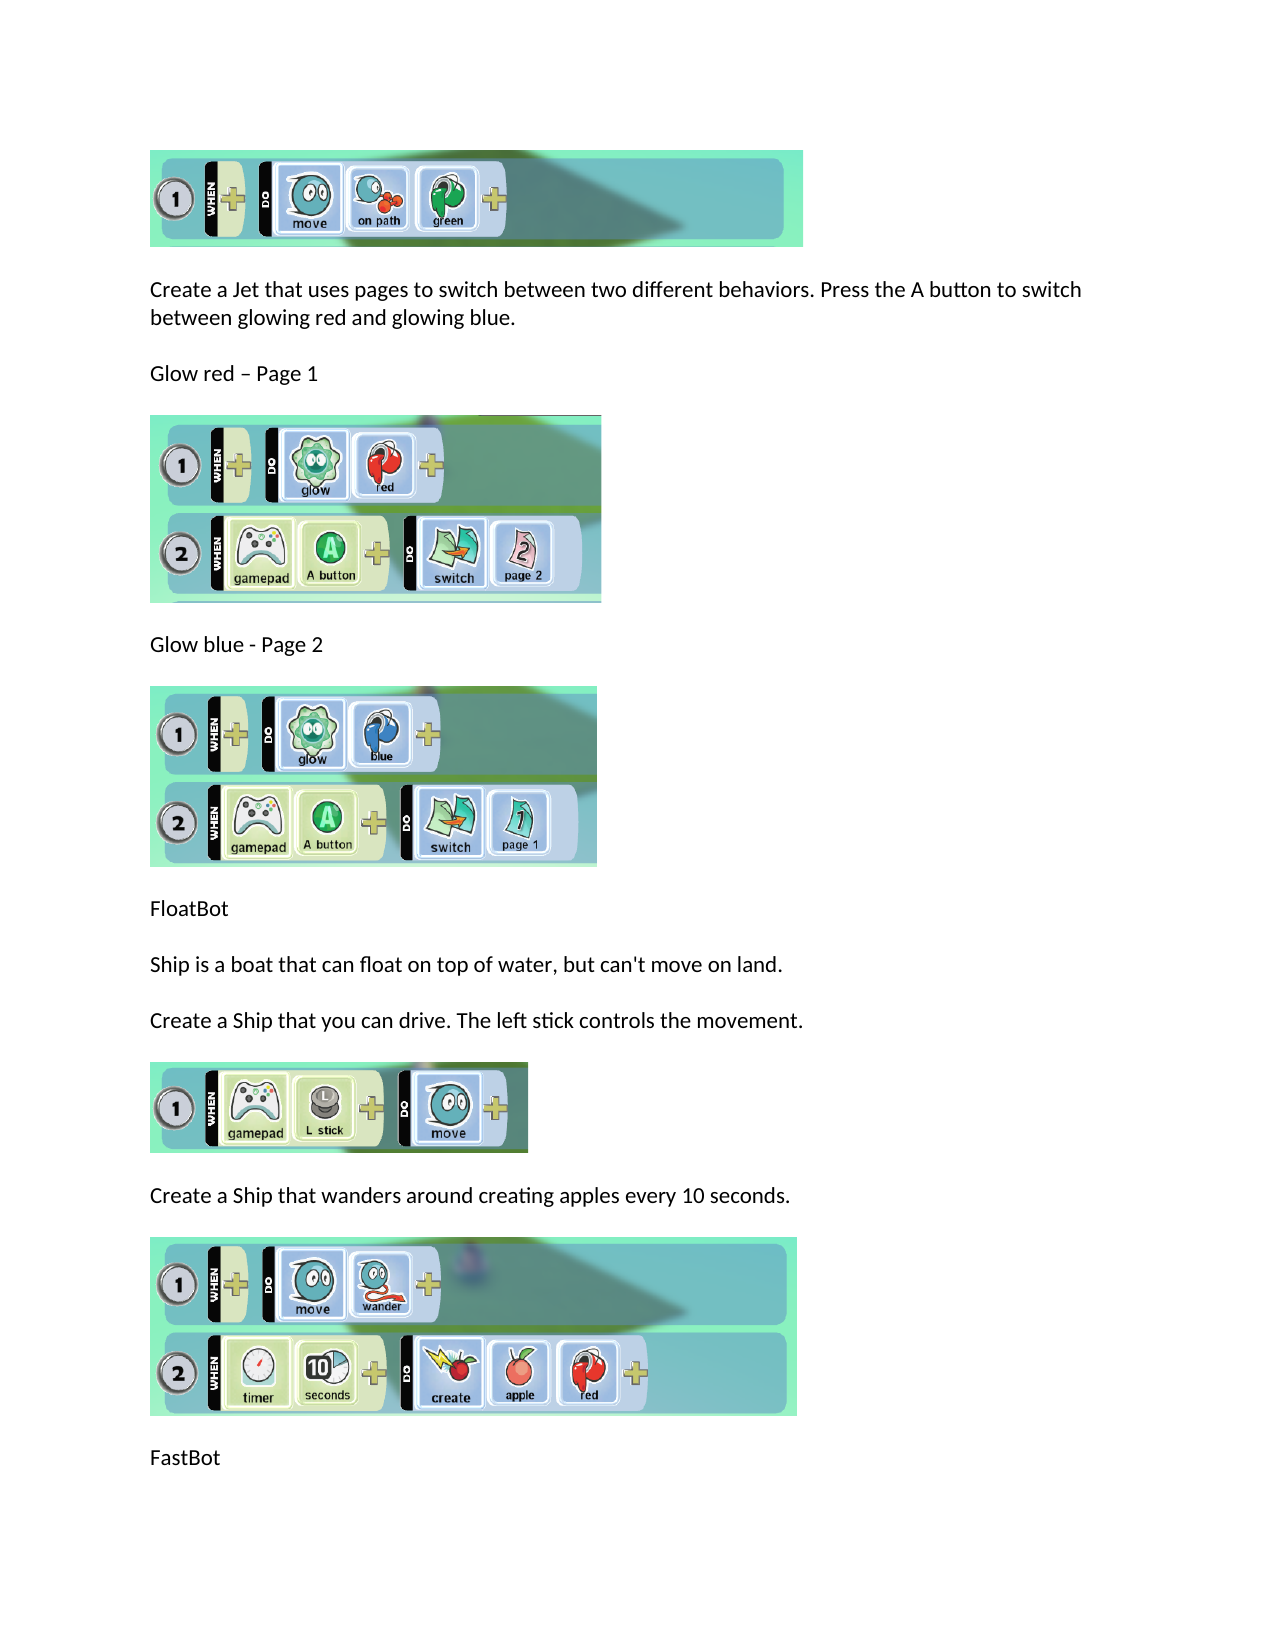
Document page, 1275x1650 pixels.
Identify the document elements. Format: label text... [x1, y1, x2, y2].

picture [150, 415, 602, 603]
text Glow red – Page 1 [150, 359, 1125, 387]
text Create a Ship that you can drive. The left stick controls the movement. [150, 1006, 1125, 1034]
text Create a Jet that uses pages to switch between two different behaviors. Press the A button to switch between glowing red and glowing blue. [150, 275, 1125, 331]
text Glow blue - Page 2 [150, 631, 1125, 658]
text FastBot [150, 1443, 1125, 1471]
text Ship is a boat that can float on top of water, but can't move on land. [150, 950, 1125, 978]
picture [150, 1062, 529, 1153]
picture [150, 1237, 797, 1416]
picture [150, 150, 804, 247]
picture [150, 686, 597, 867]
text Create a Ship that wanders around creating apples every 10 seconds. [150, 1181, 1125, 1209]
text FloatBot [150, 894, 1125, 922]
